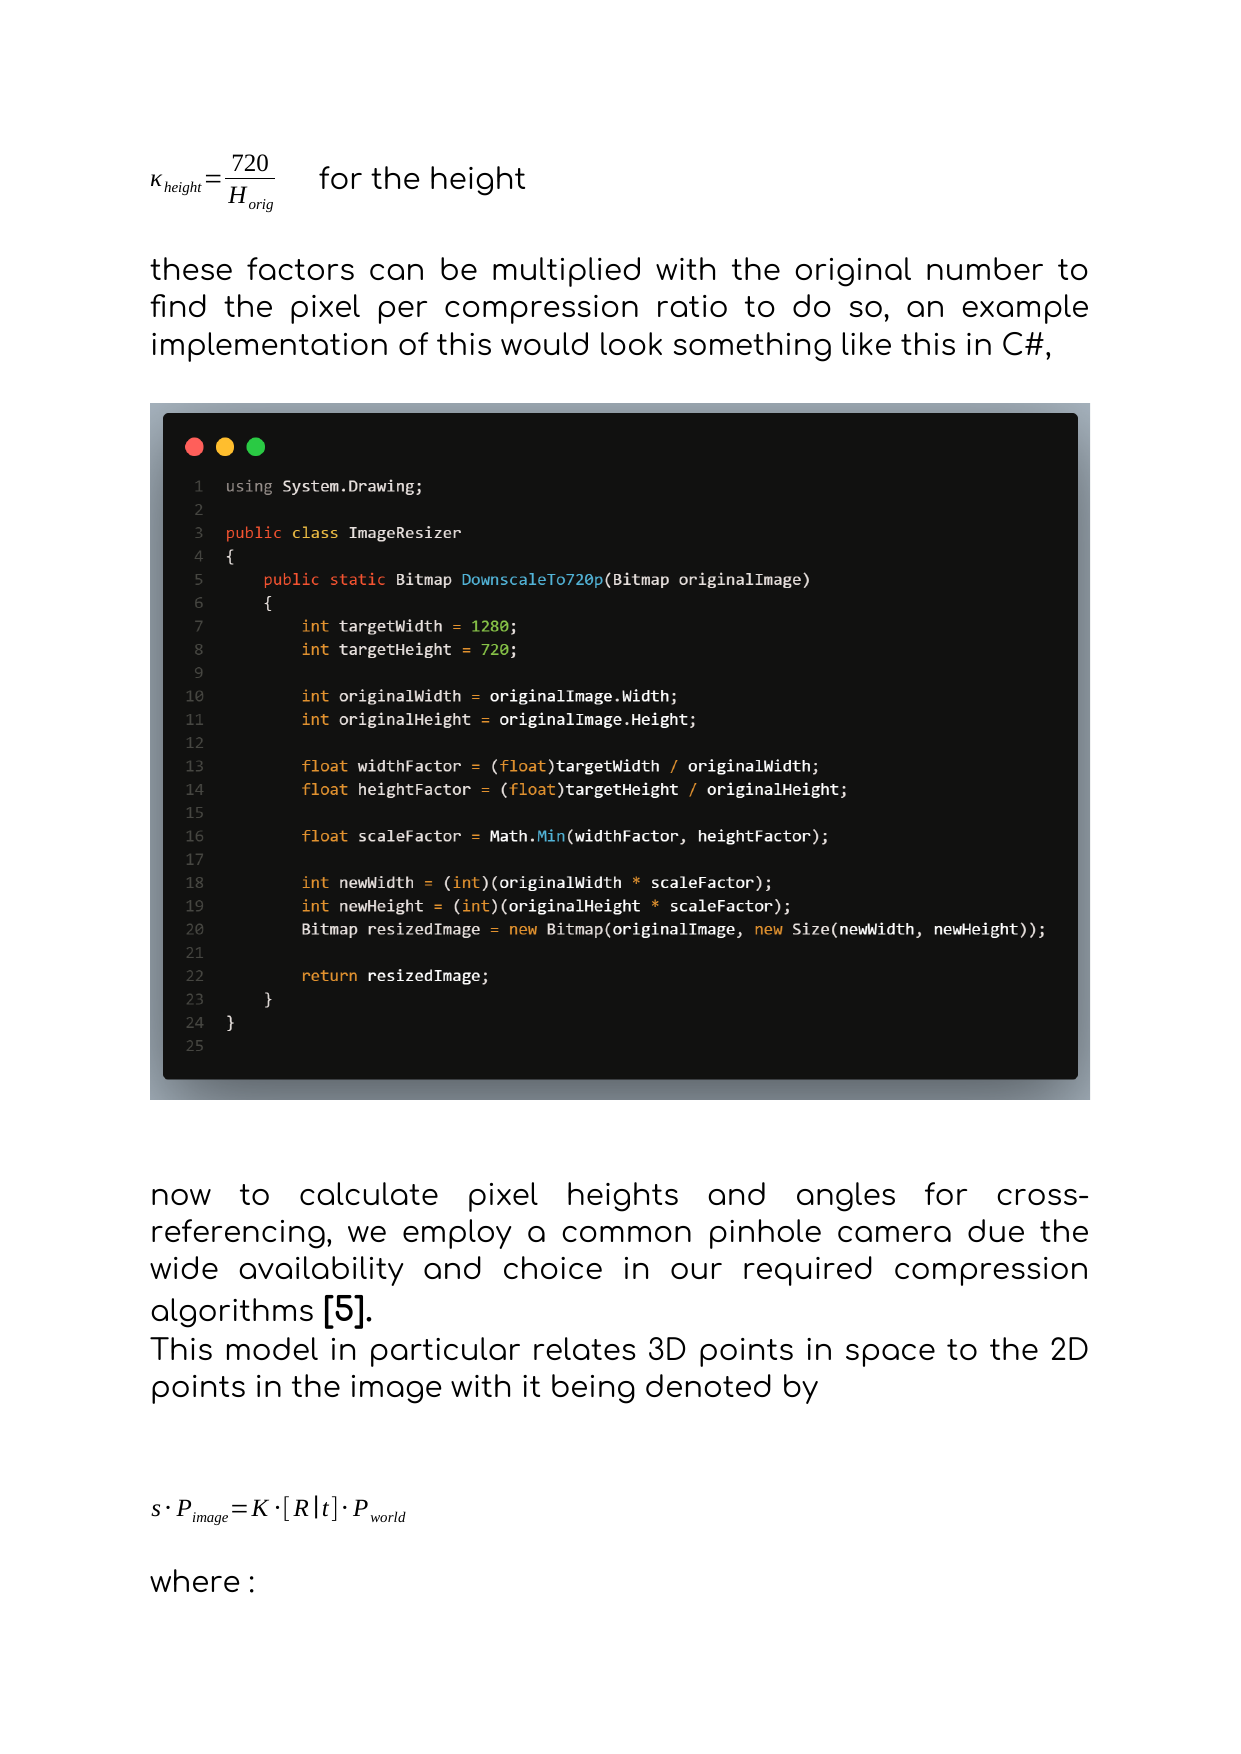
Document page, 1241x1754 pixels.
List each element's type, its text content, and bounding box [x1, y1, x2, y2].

text now to calculate pixel heights and angles for cross-referencing, we employ a common pinhole camera due the wide availability and choice in our required compression algorithms [5]. [150, 1179, 1090, 1329]
text where : [150, 1567, 1090, 1599]
text This model in particular relates 3D points in space to the 2D points in the image with it being denoted by [150, 1334, 1090, 1404]
text for the height [150, 150, 1090, 213]
picture [150, 403, 1091, 1100]
text these factors can be multiplied with the original number to find the pixel per compression ratio to do so, an example implementation of this would look something like this in C#, [150, 255, 1090, 362]
